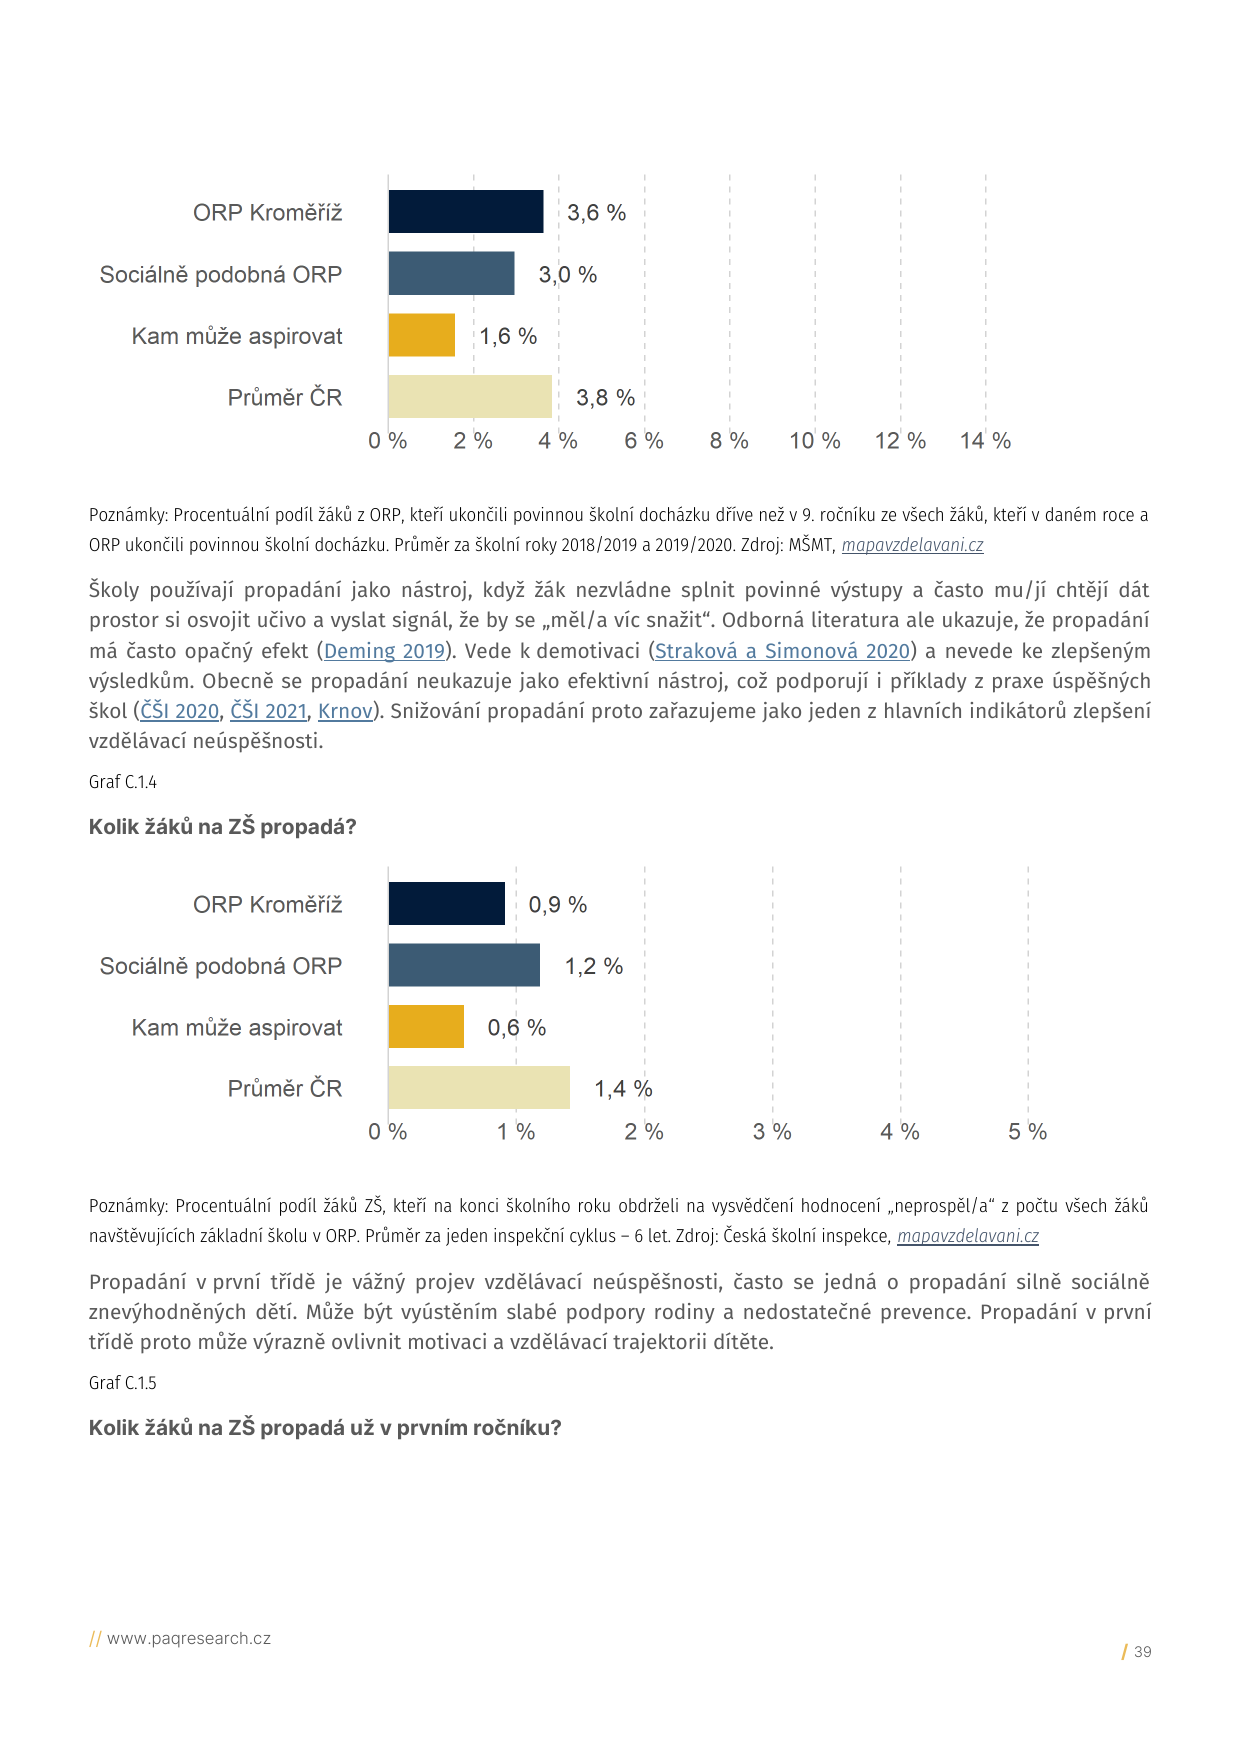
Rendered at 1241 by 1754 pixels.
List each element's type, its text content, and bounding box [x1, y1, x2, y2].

text Poznámky: Procentuální podíl žáků ZŠ, kteří na konci školního roku obdrželi na vysvědčení hodnocení „neprospěl/a“ z počtu všech žáků navštěvujících základní školu v ORP. Průměr za jeden inspekční cyklus – 6 let. Zdroj: Česká školní inspekce, mapavzdelavani.cz [89, 1187, 1152, 1248]
text Poznámky: Procentuální podíl žáků z ORP, kteří ukončili povinnou školní docházku dříve než v 9. ročníku ze všech žáků, kteří v daném roce a ORP ukončili povinnou školní docházku. Průměr za školní roky 2018/2019 a 2019/2020. Zdroj: MŠMT, mapavzdelavani.cz [89, 496, 1152, 556]
text Školy používají propadání jako nástroj, když žák nezvládne splnit povinné výstupy a často mu/jí chtějí dát prostor si osvojit učivo a vyslat signál, že by se „měl/a víc snažit“. Odborná literatura ale ukazuje, že propadání má často opačný efekt (Deming 2019). Vede k demotivaci (Straková a Simonová 2020) a nevede ke zlepšeným výsledkům. Obecně se propadání neukazuje jako efektivní nástroj, což podporují i příklady z praxe úspěšných škol (ČŠI 2020, ČŠI 2021, Krnov). Snižování propadání proto zařazujeme jako jeden z hlavních indikátorů zlepšení vzdělávací neúspěšnosti. [89, 573, 1152, 754]
text Propadání v první třídě je vážný projev vzdělávací neúspěšnosti, často se jedná o propadání silně sociálně znevýhodněných dětí. Může být vyústěním slabé podpory rodiny a nedostatečné prevence. Propadání v první třídě proto může výrazně ovlivnit motivaci a vzdělávací trajektorii dítěte. [89, 1264, 1152, 1355]
text Graf C.1.5 [89, 1372, 1152, 1394]
text Kolik žáků na ZŠ propadá už v prvním ročníku? [89, 1410, 1152, 1440]
text Graf C.1.4 [89, 771, 1152, 793]
picture [88, 839, 1139, 1171]
picture [88, 147, 1139, 480]
text Kolik žáků na ZŠ propadá? [89, 809, 1152, 839]
